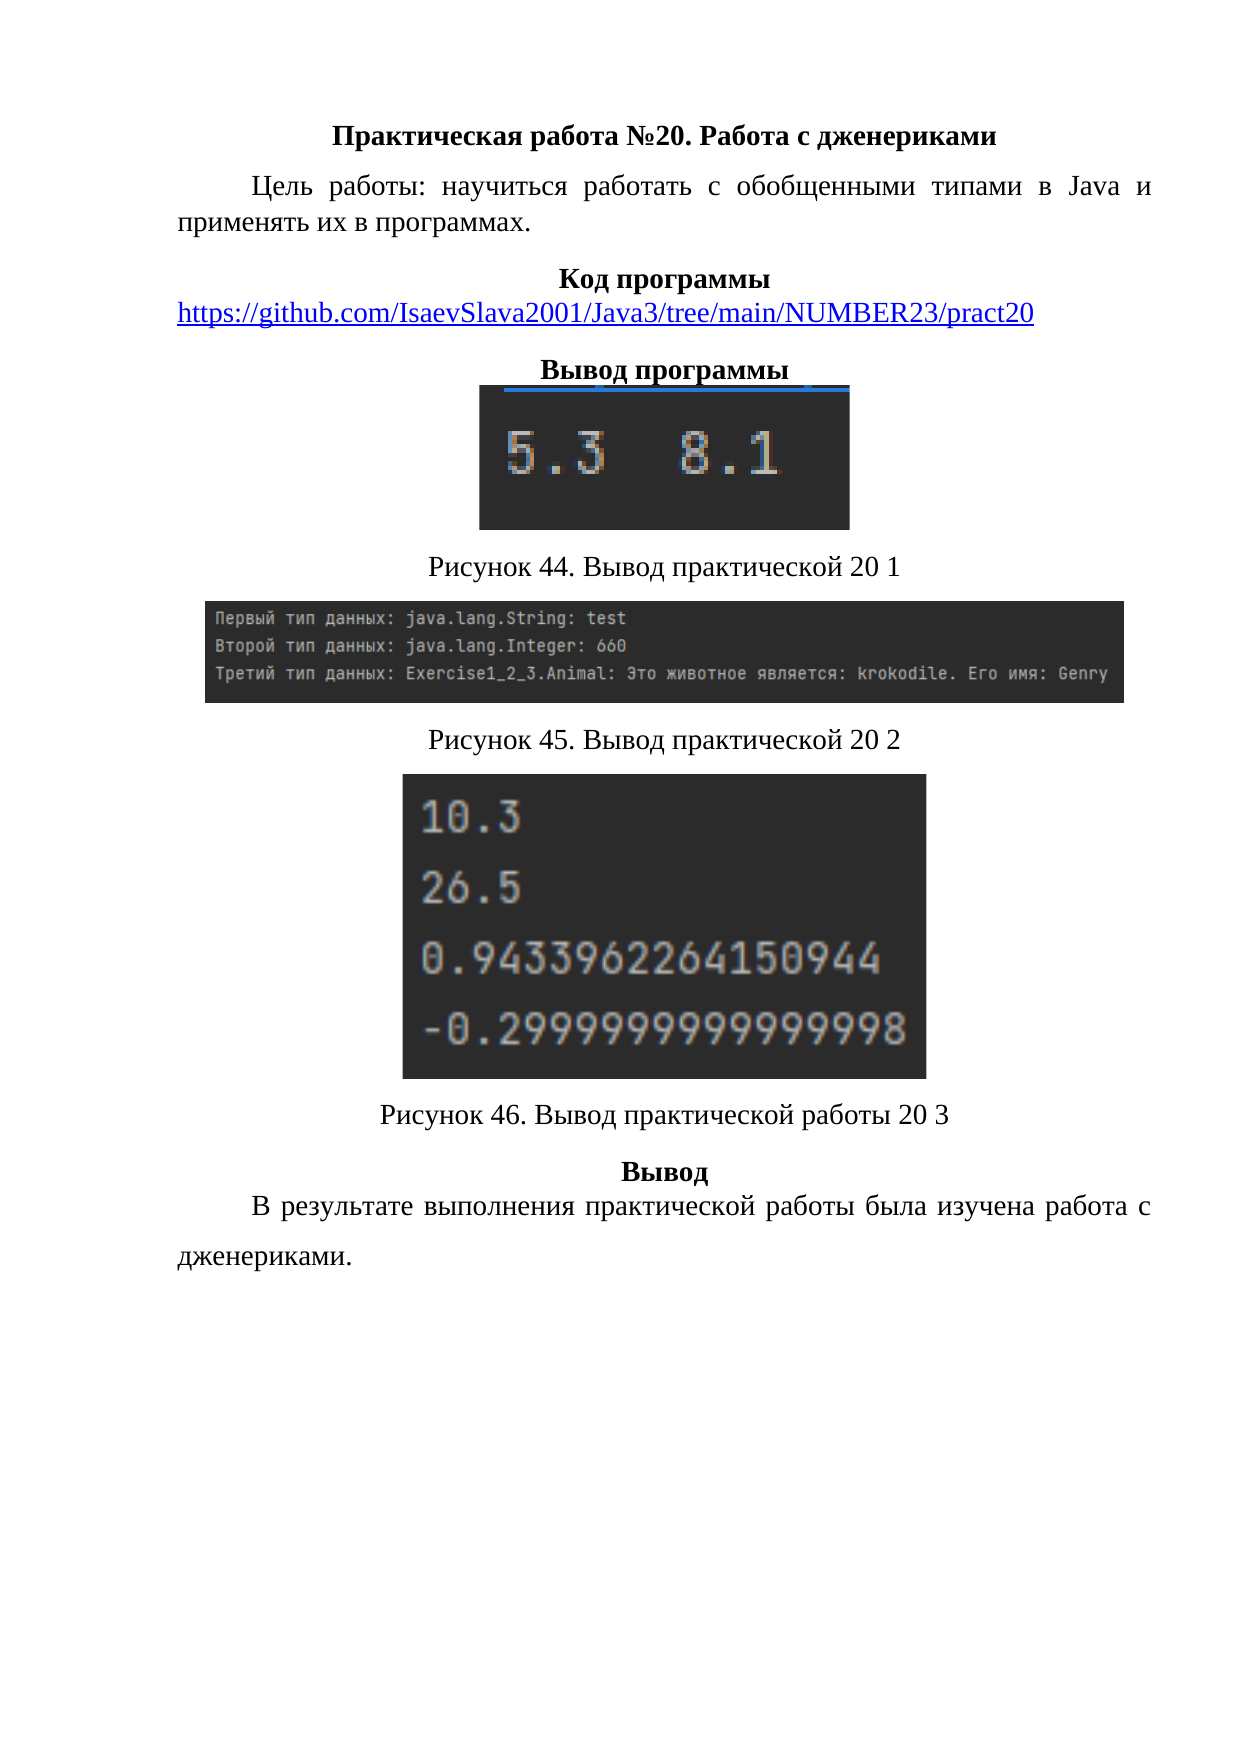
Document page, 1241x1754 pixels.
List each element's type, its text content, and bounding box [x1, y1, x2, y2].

text Рисунок 46. Вывод практической работы 20 3 [177, 1097, 1152, 1131]
text Цель работы: научиться работать с обобщенными типами в Java и применять их в программах. [177, 168, 1152, 238]
picture [402, 774, 927, 1079]
subtitle Вывод программы [177, 352, 1152, 386]
subtitle Код программы [177, 262, 1152, 295]
picture [479, 385, 850, 530]
picture [205, 601, 1124, 703]
text Рисунок 44. Вывод практической 20 1 [177, 549, 1152, 582]
text В результате выполнения практической работы была изучена работа с дженериками. [177, 1188, 1152, 1272]
subtitle Практическая работа №20. Работа с дженериками [177, 118, 1152, 152]
subtitle Вывод [177, 1154, 1152, 1188]
text https://github.com/IsaevSlava2001/Java3/tree/main/NUMBER23/pract20 [177, 295, 1152, 329]
text Рисунок 45. Вывод практической 20 2 [177, 722, 1152, 755]
